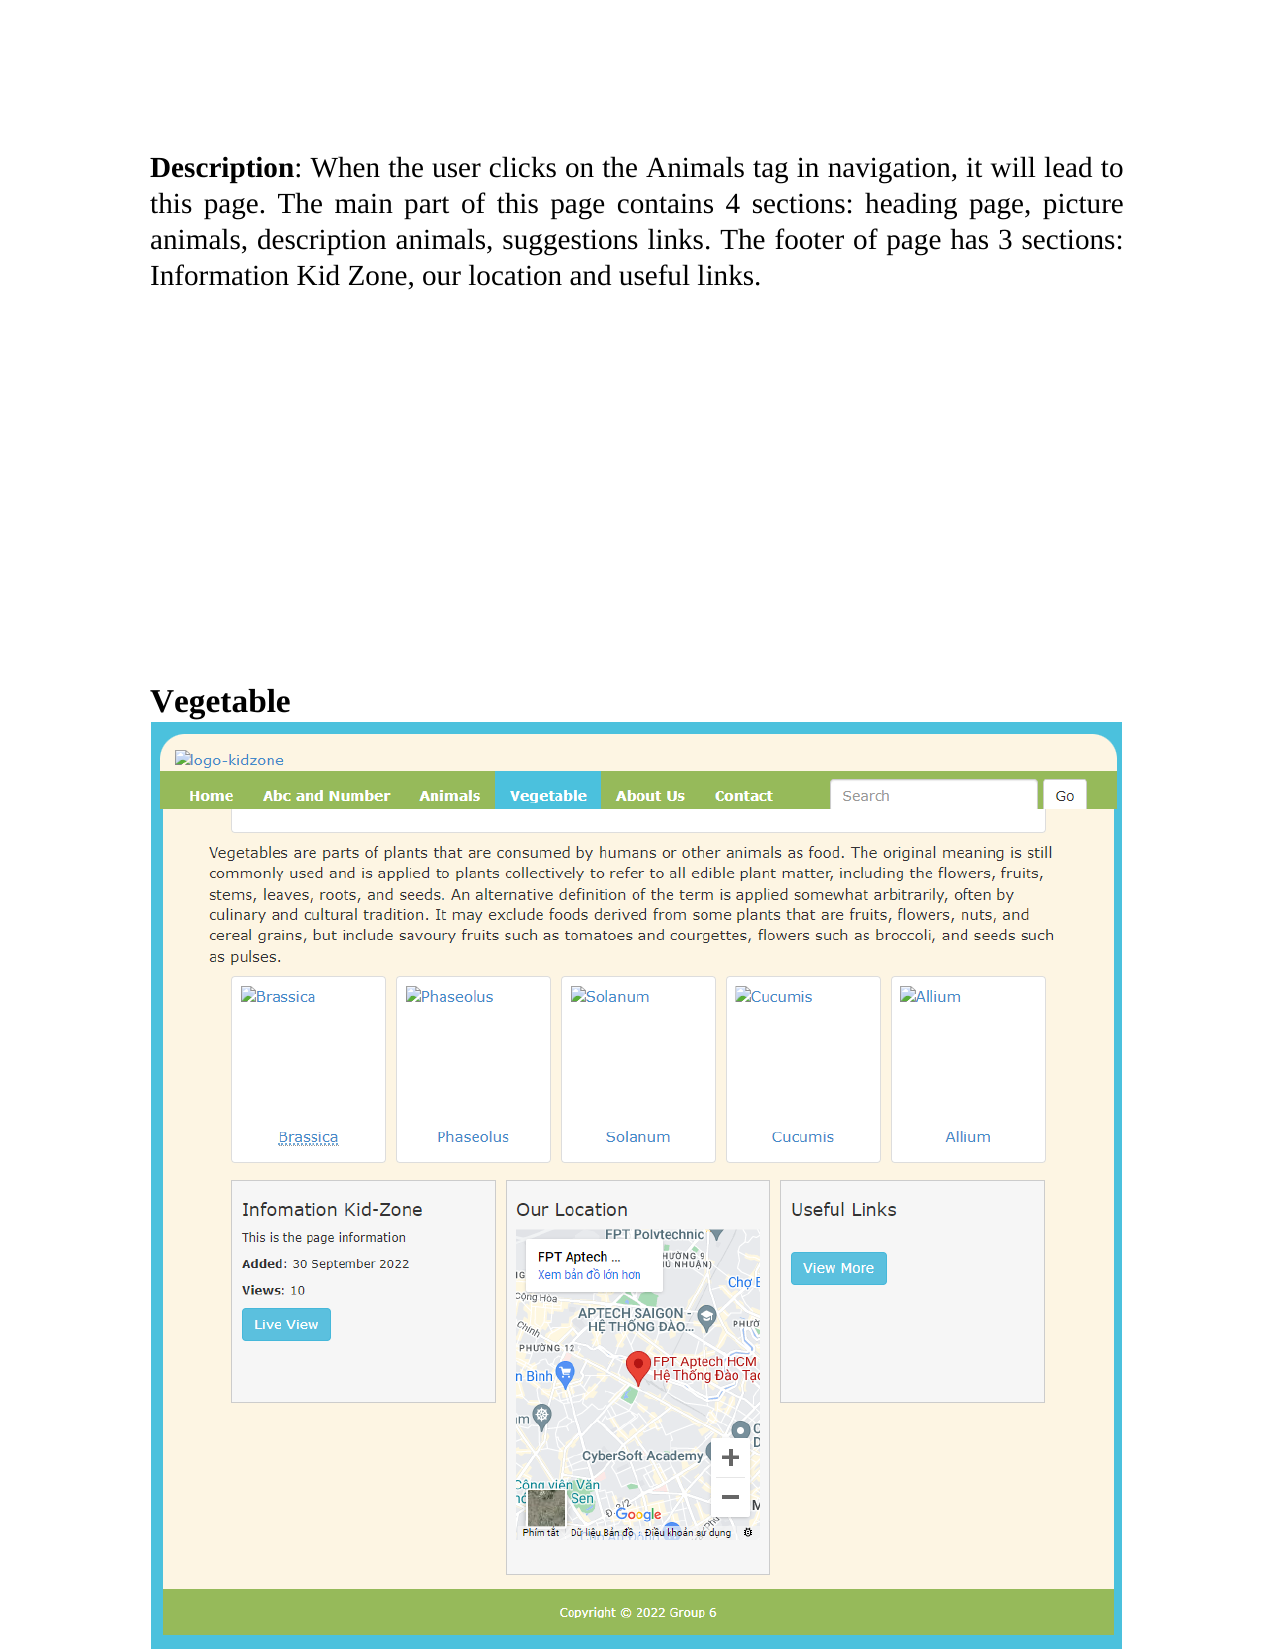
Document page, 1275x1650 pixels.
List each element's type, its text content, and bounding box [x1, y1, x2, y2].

text Description: When the user clicks on the Animals tag in navigation, it will lead to this page. The main part of this page contains 4 sections: heading page, picture animals, description animals, suggestions links. The footer of page has 3 sections: Information Kid Zone, our location and useful links. [150, 150, 1125, 292]
subtitle Vegetable [150, 681, 1125, 719]
picture [150, 722, 1122, 1647]
